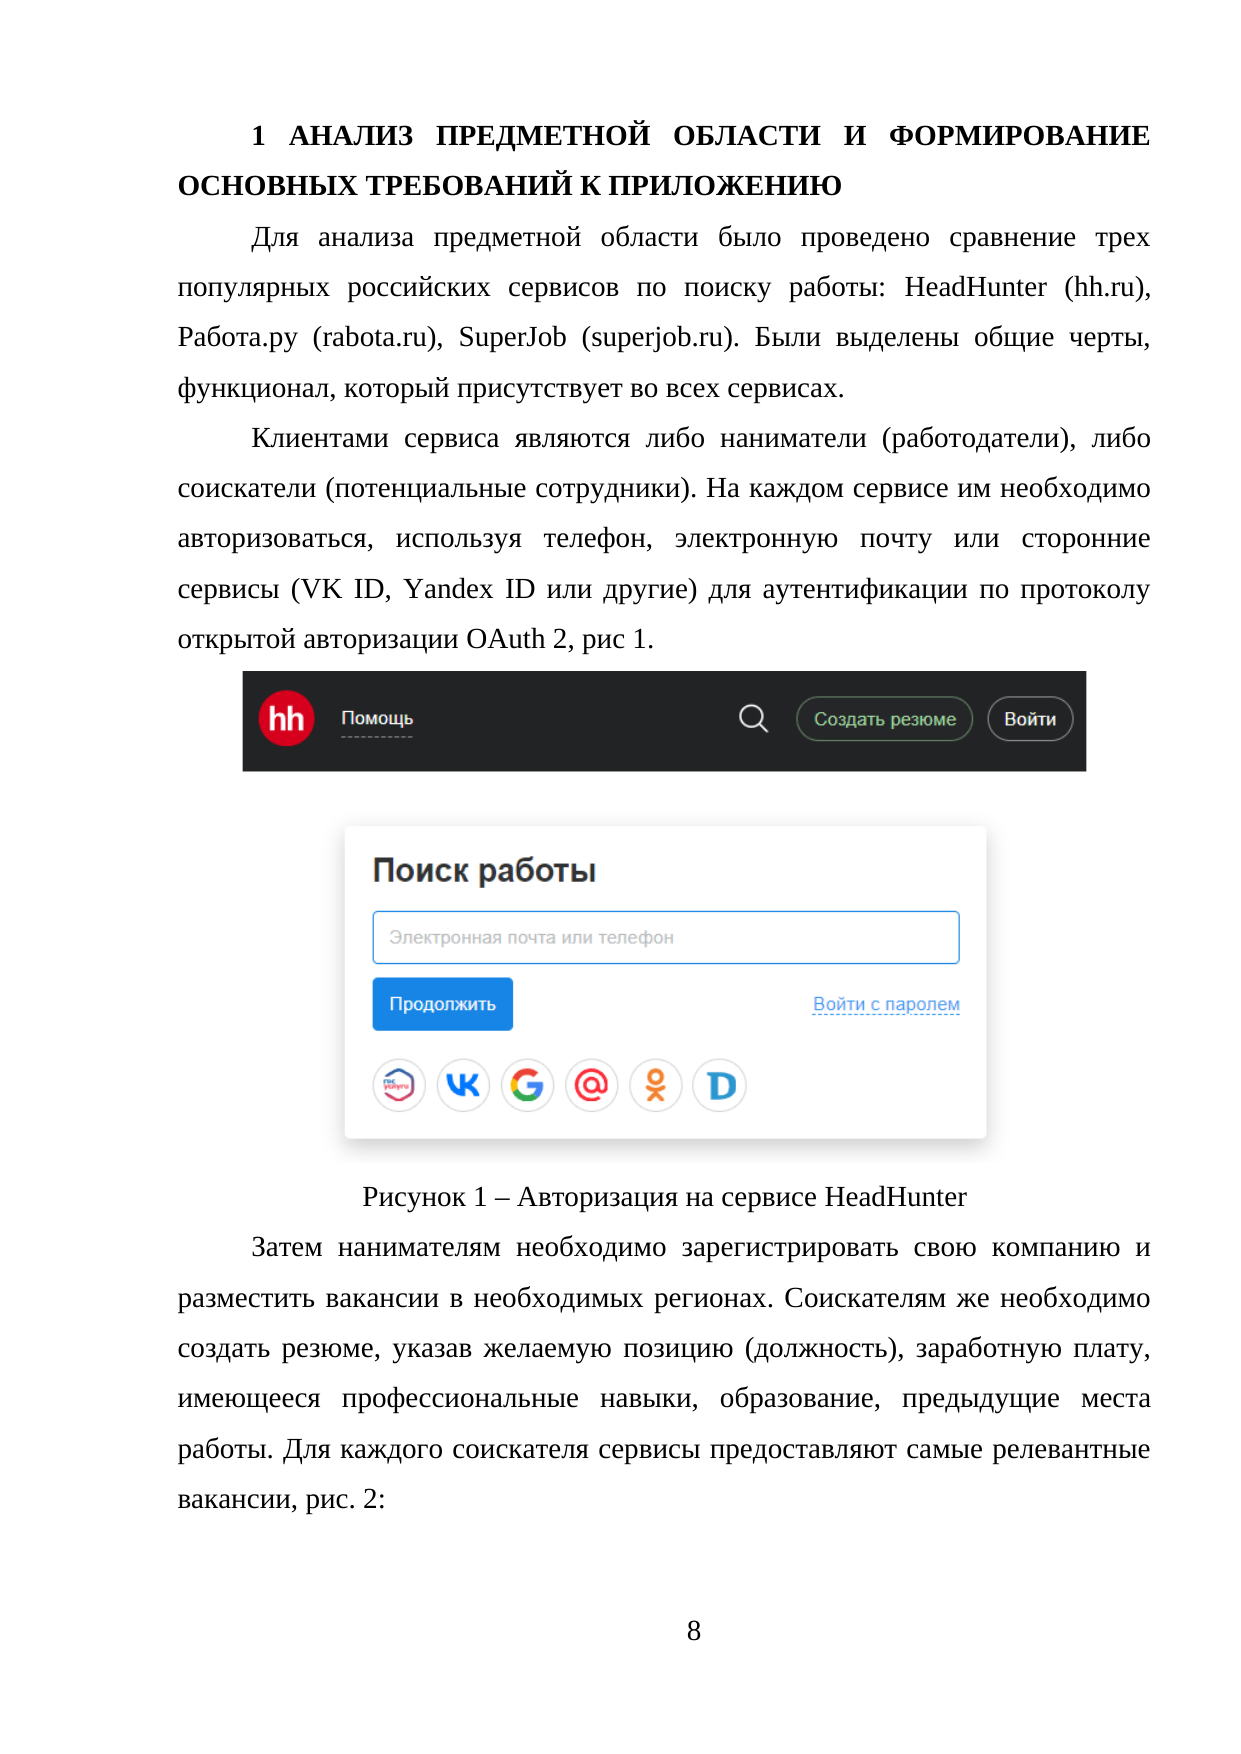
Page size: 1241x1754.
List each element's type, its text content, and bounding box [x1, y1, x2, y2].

text Рисунок 1 – Авторизация на сервисе HeadHunter [177, 1179, 1152, 1213]
text 1 АНАЛИЗ ПРЕДМЕТНОЙ ОБЛАСТИ И ФОРМИРОВАНИЕ ОСНОВНЫХ ТРЕБОВАНИЙ К ПРИЛОЖЕНИЮ [177, 118, 1152, 202]
text Клиентами сервиса являются либо наниматели (работодатели), либо соискатели (потенциальные сотрудники). На каждом сервисе им необходимо авторизоваться, используя телефон, электронную почту или сторонние сервисы (VK ID, Yandex ID или другие) для аутентификации по протоколу открытой авторизации OAuth 2, рис 1. [177, 420, 1152, 655]
text Для анализа предметной области было проведено сравнение трех популярных российских сервисов по поиску работы: HeadHunter (hh.ru), Работа.ру (rabota.ru), SuperJob (superjob.ru). Были выделены общие черты, функционал, который присутствует во всех сервисах. [177, 219, 1152, 403]
text Затем нанимателям необходимо зарегистрировать свою компанию и разместить вакансии в необходимых регионах. Соискателям же необходимо создать резюме, указав желаемую позицию (должность), заработную плату, имеющееся профессиональные навыки, образование, предыдущие места работы. Для каждого соискателя сервисы предоставляют самые релевантные вакансии, рис. 2: [177, 1229, 1152, 1514]
picture [242, 671, 1087, 1163]
